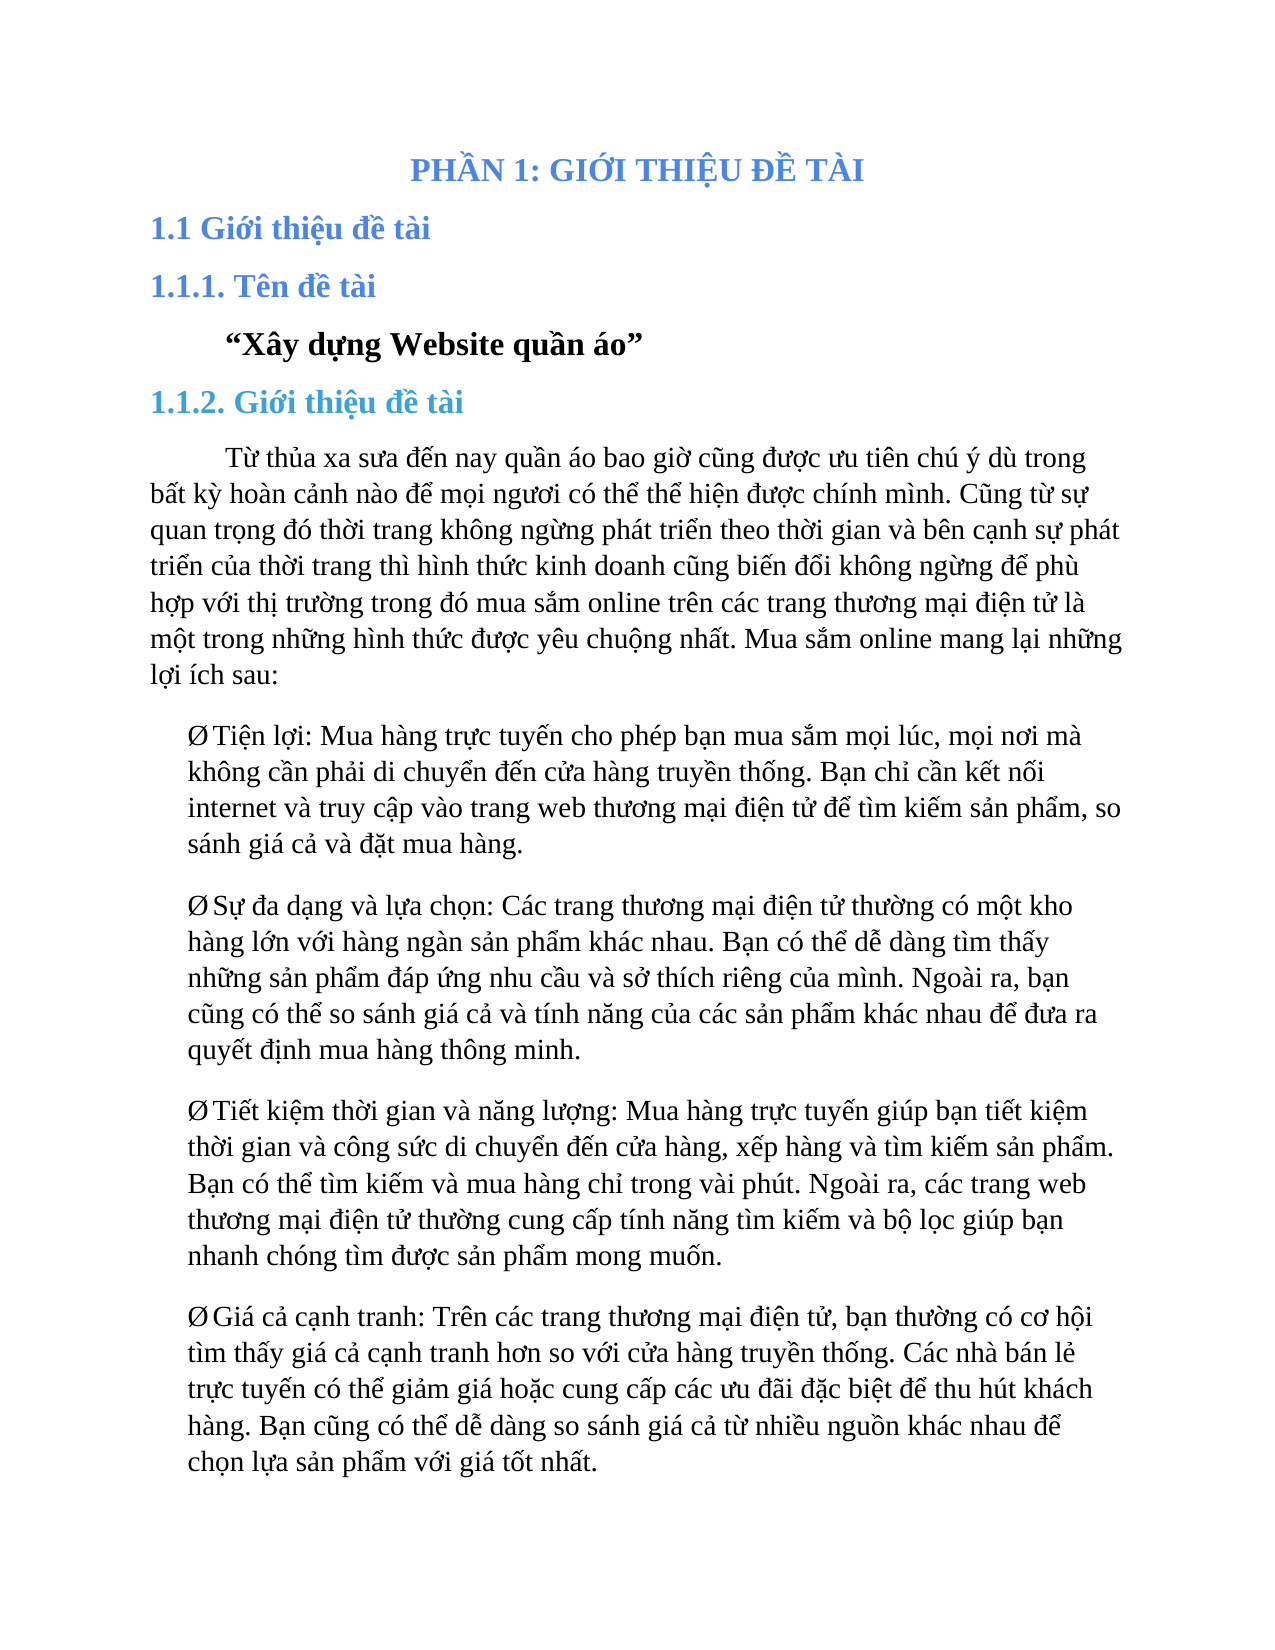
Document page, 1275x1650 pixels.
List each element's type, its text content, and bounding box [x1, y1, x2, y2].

text Từ thủa xa sưa đến nay quần áo bao giờ cũng được ưu tiên chú ý dù trong bất kỳ hoàn cảnh nào để mọi ngươi có thể thể hiện được chính mình. Cũng từ sự quan trọng đó thời trang không ngừng phát triển theo thời gian và bên cạnh sự phát triển của thời trang thì hình thức kinh doanh cũng biến đổi không ngừng để phù hợp với thị trường trong đó mua sắm online trên các trang thương mại điện tử là một trong những hình thức được yêu chuộng nhất. Mua sắm online mang lại những lợi ích sau: [150, 440, 1125, 691]
text 1.1.1. Tên đề tài [150, 266, 1125, 304]
text 1.1.2. Giới thiệu đề tài [150, 382, 1125, 420]
text PHẦN 1: GIỚI THIỆU ĐỀ TÀI [150, 150, 1125, 188]
text Ø Tiện lợi: Mua hàng trực tuyến cho phép bạn mua sắm mọi lúc, mọi nơi mà không cần phải di chuyển đến cửa hàng truyền thống. Bạn chỉ cần kết nối internet và truy cập vào trang web thương mại điện tử để tìm kiếm sản phẩm, so sánh giá cả và đặt mua hàng. [187, 718, 1125, 860]
text 1.1 Giới thiệu đề tài [150, 208, 1125, 246]
text Ø Tiết kiệm thời gian và năng lượng: Mua hàng trực tuyến giúp bạn tiết kiệm thời gian và công sức di chuyển đến cửa hàng, xếp hàng và tìm kiếm sản phẩm. Bạn có thể tìm kiếm và mua hàng chỉ trong vài phút. Ngoài ra, các trang web thương mại điện tử thường cung cấp tính năng tìm kiếm và bộ lọc giúp bạn nhanh chóng tìm được sản phẩm mong muốn. [187, 1093, 1125, 1272]
text “Xây dựng Website quần áo” [150, 324, 1125, 362]
text Ø Sự đa dạng và lựa chọn: Các trang thương mại điện tử thường có một kho hàng lớn với hàng ngàn sản phẩm khác nhau. Bạn có thể dễ dàng tìm thấy những sản phẩm đáp ứng nhu cầu và sở thích riêng của mình. Ngoài ra, bạn cũng có thể so sánh giá cả và tính năng của các sản phẩm khác nhau để đưa ra quyết định mua hàng thông minh. [187, 888, 1125, 1066]
text Ø Giá cả cạnh tranh: Trên các trang thương mại điện tử, bạn thường có cơ hội tìm thấy giá cả cạnh tranh hơn so với cửa hàng truyền thống. Các nhà bán lẻ trực tuyến có thể giảm giá hoặc cung cấp các ưu đãi đặc biệt để thu hút khách hàng. Bạn cũng có thể dễ dàng so sánh giá cả từ nhiều nguồn khác nhau để chọn lựa sản phẩm với giá tốt nhất. [187, 1299, 1125, 1477]
